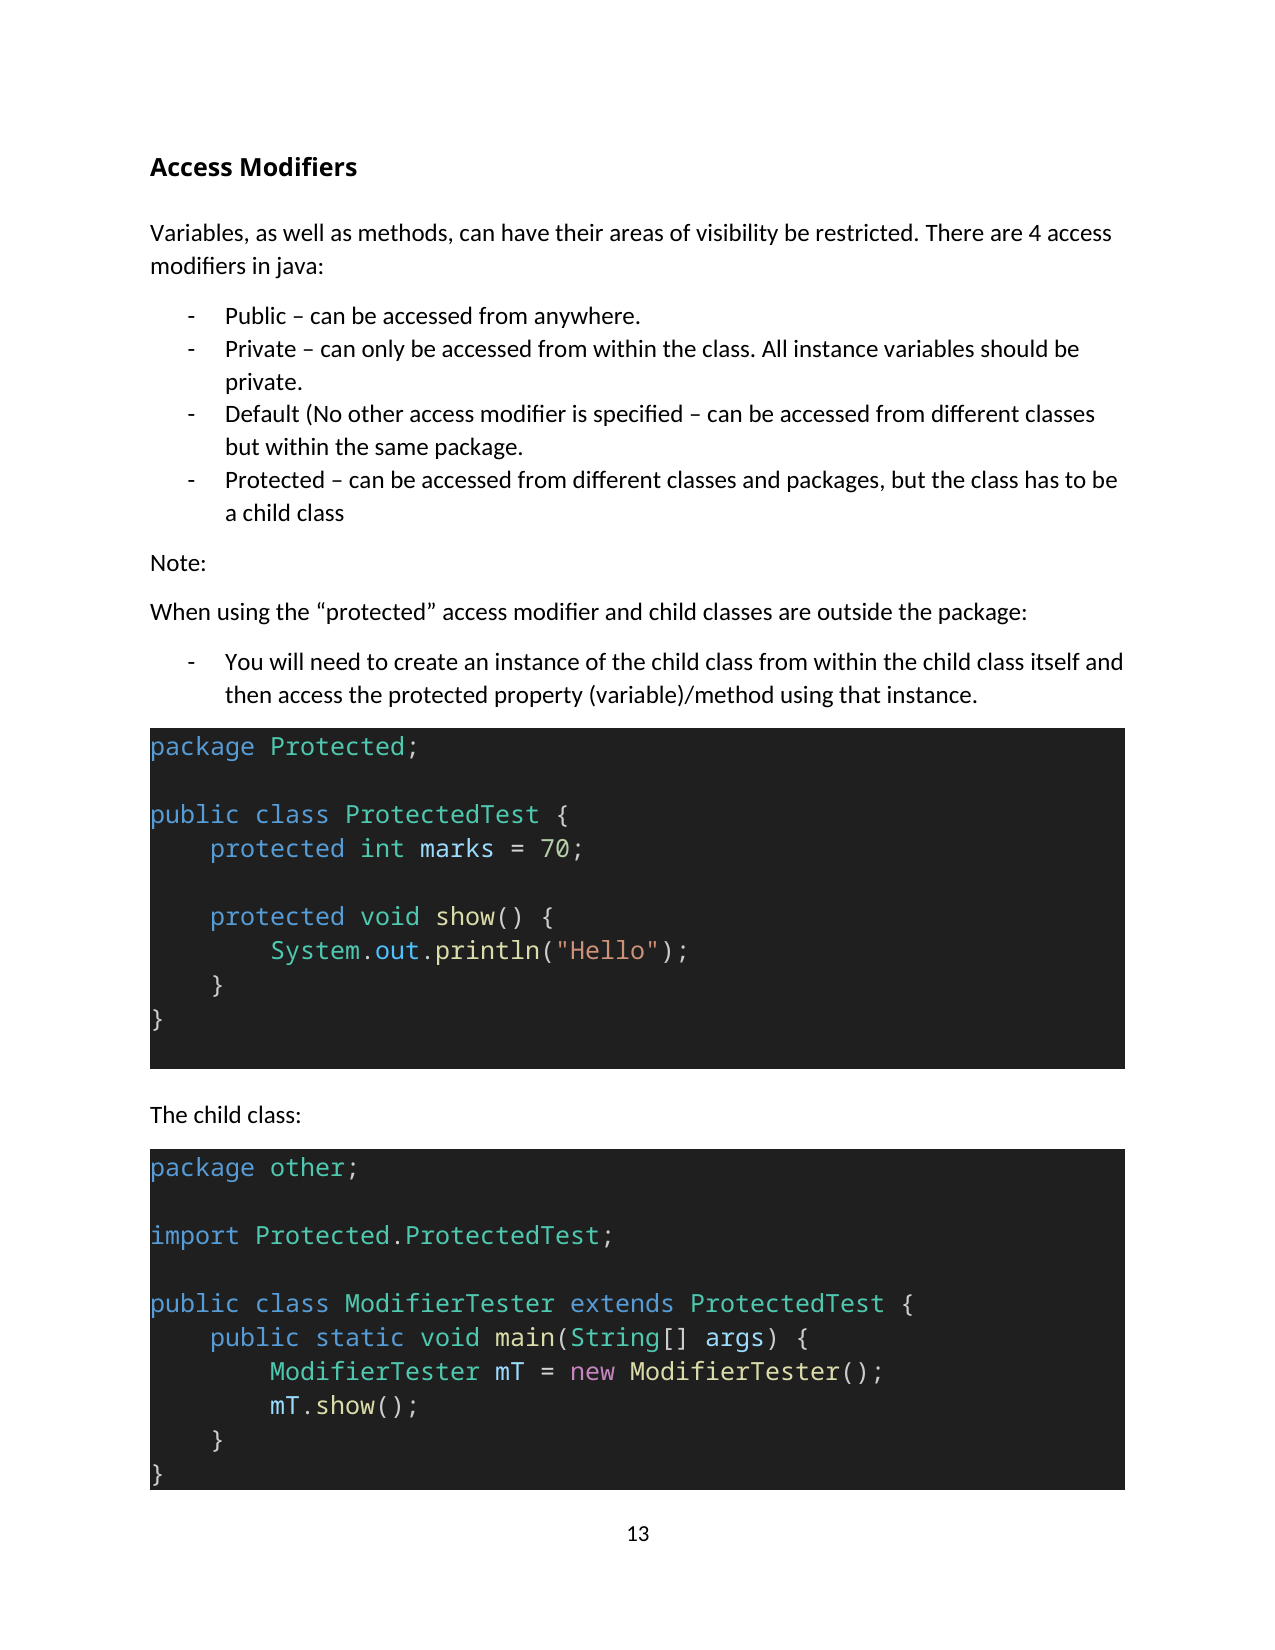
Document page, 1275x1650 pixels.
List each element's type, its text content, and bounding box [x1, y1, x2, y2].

list Default (No other access modifier is specified – can be accessed from different classes but within the same package. [187, 398, 1125, 462]
list Public – can be accessed from anywhere. [187, 300, 1125, 330]
text } [150, 967, 1125, 1001]
text public class ProtectedTest { [150, 797, 1125, 831]
text ModifierTester mT = new ModifierTester(); [150, 1354, 1125, 1388]
list Protected – can be accessed from different classes and packages, but the class has to be a child class [187, 464, 1125, 528]
text public static void main(String[] args) { [150, 1319, 1125, 1354]
text The child class: [150, 1100, 1125, 1130]
text When using the “protected” access modifier and child classes are outside the package: [150, 596, 1125, 627]
text Note: [150, 547, 1125, 577]
text System.out.println("Hello"); [150, 933, 1125, 967]
text Variables, as well as methods, can have their areas of visibility be restricted. There are 4 access modifiers in java: [150, 217, 1125, 281]
text } [150, 1422, 1125, 1456]
text package Protected; [150, 728, 1125, 763]
list Private – can only be accessed from within the class. All instance variables should be private. [187, 333, 1125, 396]
text } [150, 1001, 1125, 1035]
list You will need to create an instance of the child class from within the child class itself and then access the protected property (variable)/method using that instance. [187, 646, 1125, 709]
text public class ModifierTester extends ProtectedTest { [150, 1286, 1125, 1319]
text package other; [150, 1149, 1125, 1183]
text mT.show(); [150, 1388, 1125, 1422]
text protected int marks = 70; [150, 831, 1125, 865]
text import Protected.ProtectedTest; [150, 1217, 1125, 1251]
subtitle Access Modifiers [150, 150, 1125, 184]
text } [150, 1456, 1125, 1490]
text protected void show() { [150, 899, 1125, 933]
